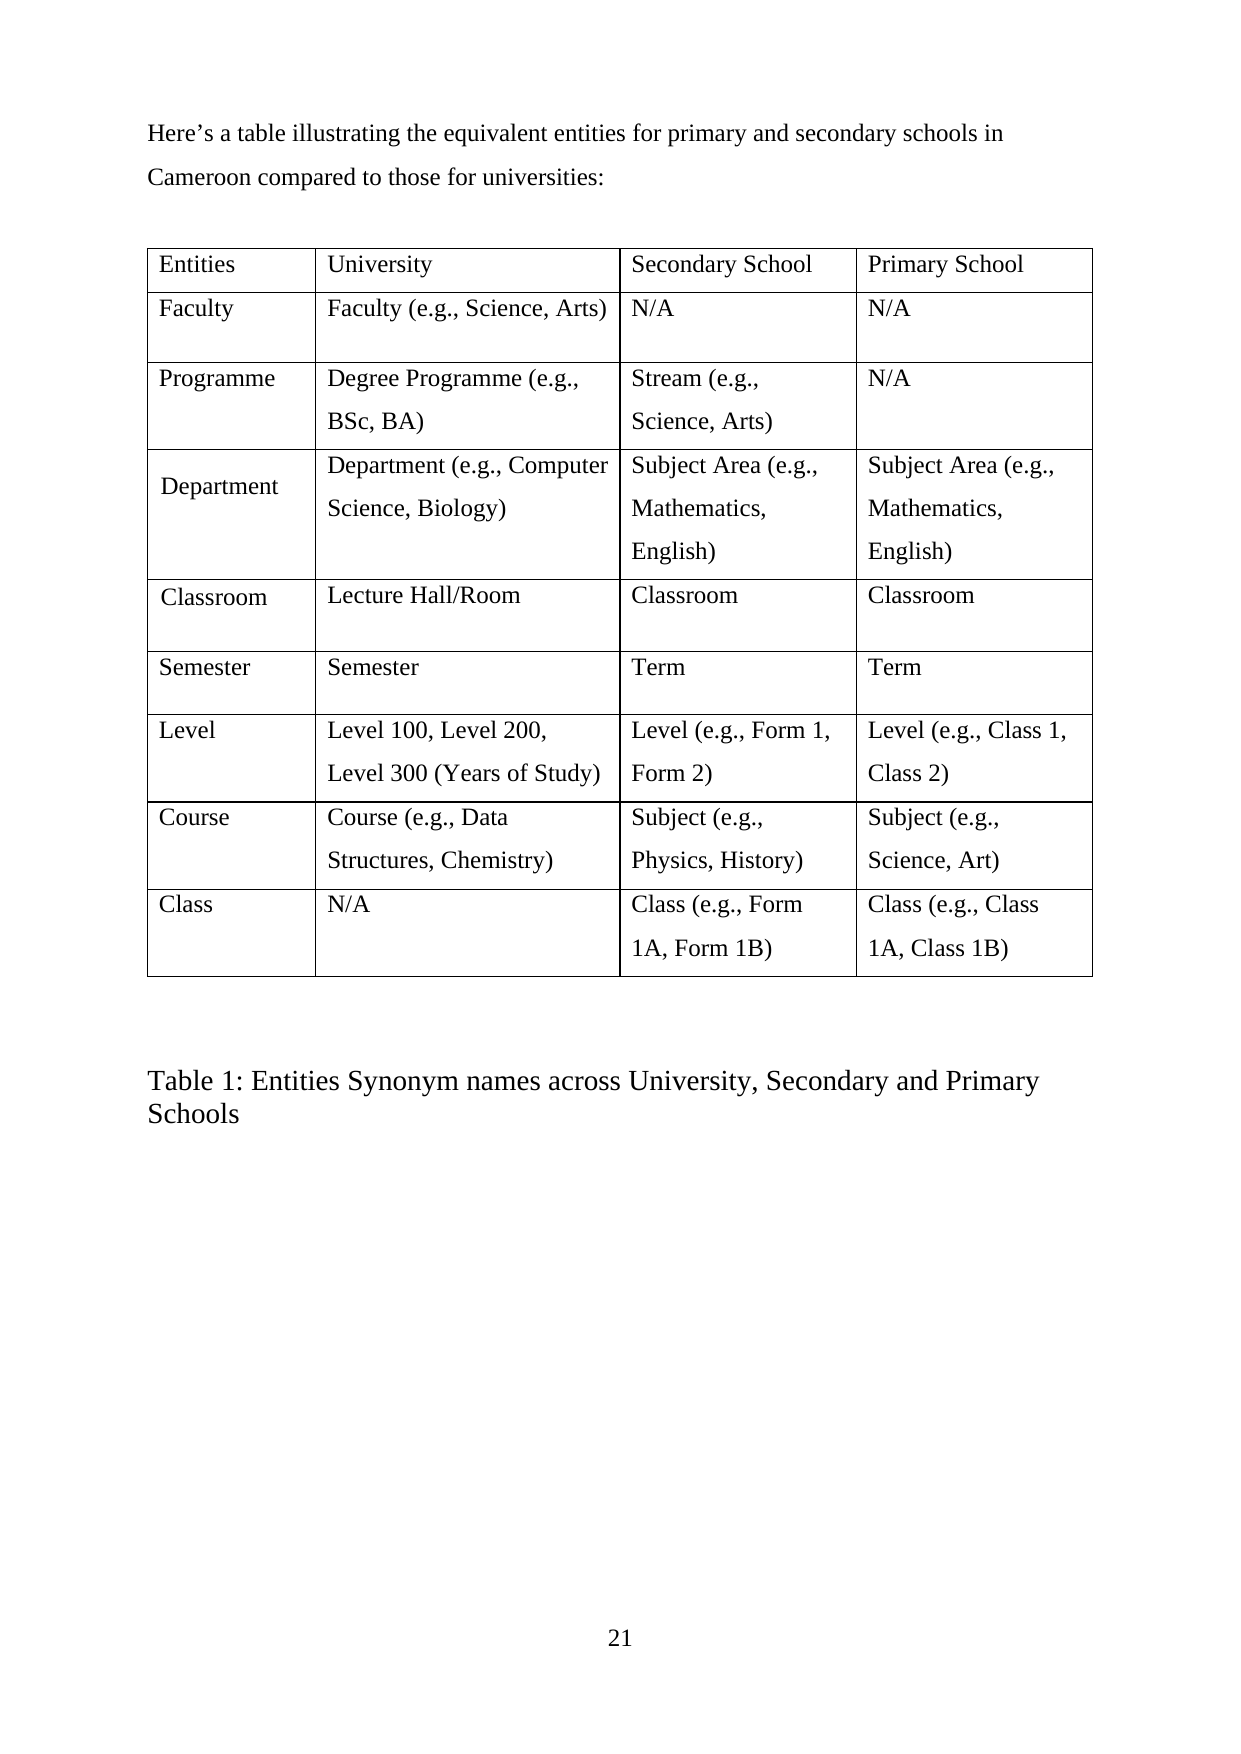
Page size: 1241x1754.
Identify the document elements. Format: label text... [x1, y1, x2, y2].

table_header Primary School [857, 249, 1092, 292]
table_cell Faculty [148, 293, 315, 362]
table_cell [148, 450, 315, 579]
table_cell Lecture Hall/Room [316, 580, 619, 651]
table_cell Classroom [621, 580, 856, 651]
table_cell Level (e.g., Class 1, Class 2) [857, 715, 1092, 801]
table_cell Semester [316, 652, 619, 714]
table_cell Department (e.g., Computer Science, Biology) [316, 450, 619, 579]
table_cell N/A [857, 293, 1092, 362]
table_header Entities [148, 249, 315, 292]
table_cell Subject Area (e.g., Mathematics, English) [621, 450, 856, 579]
table_cell Class (e.g., Class 1A, Class 1B) [857, 890, 1092, 976]
table_cell Level 100, Level 200, Level 300 (Years of Study) [316, 715, 619, 801]
table_cell Term [857, 652, 1092, 714]
table_cell Classroom [857, 580, 1092, 651]
table_header Secondary School [621, 249, 856, 292]
table_cell N/A [857, 363, 1092, 449]
table_cell Level [148, 715, 315, 801]
table_cell Subject Area (e.g., Mathematics, English) [857, 450, 1092, 579]
table_cell Stream (e.g., Science, Arts) [621, 363, 856, 449]
table_cell Level (e.g., Form 1, Form 2) [621, 715, 856, 801]
table_cell Course (e.g., Data Structures, Chemistry) [316, 803, 619, 888]
table_cell N/A [316, 890, 619, 976]
text Table 1: Entities Synonym names across University, Secondary and Primary Schools [147, 1063, 1093, 1130]
table_cell Semester [148, 652, 315, 714]
table_cell N/A [621, 293, 856, 362]
table_cell Term [621, 652, 856, 714]
table_cell Subject (e.g., Science, Art) [857, 803, 1092, 888]
table_cell [148, 580, 315, 651]
table_cell Degree Programme (e.g., BSc, BA) [316, 363, 619, 449]
table_cell Programme [148, 363, 315, 449]
table_cell Class [148, 890, 315, 976]
table_cell Course [148, 803, 315, 888]
text Here’s a table illustrating the equivalent entities for primary and secondary schools in Cameroon compared to those for universities: [147, 118, 1093, 190]
table_cell Class (e.g., Form 1A, Form 1B) [621, 890, 856, 976]
table_header University [316, 249, 619, 292]
table_cell Faculty (e.g., Science, Arts) [316, 293, 619, 362]
table_cell Subject (e.g., Physics, History) [621, 803, 856, 888]
